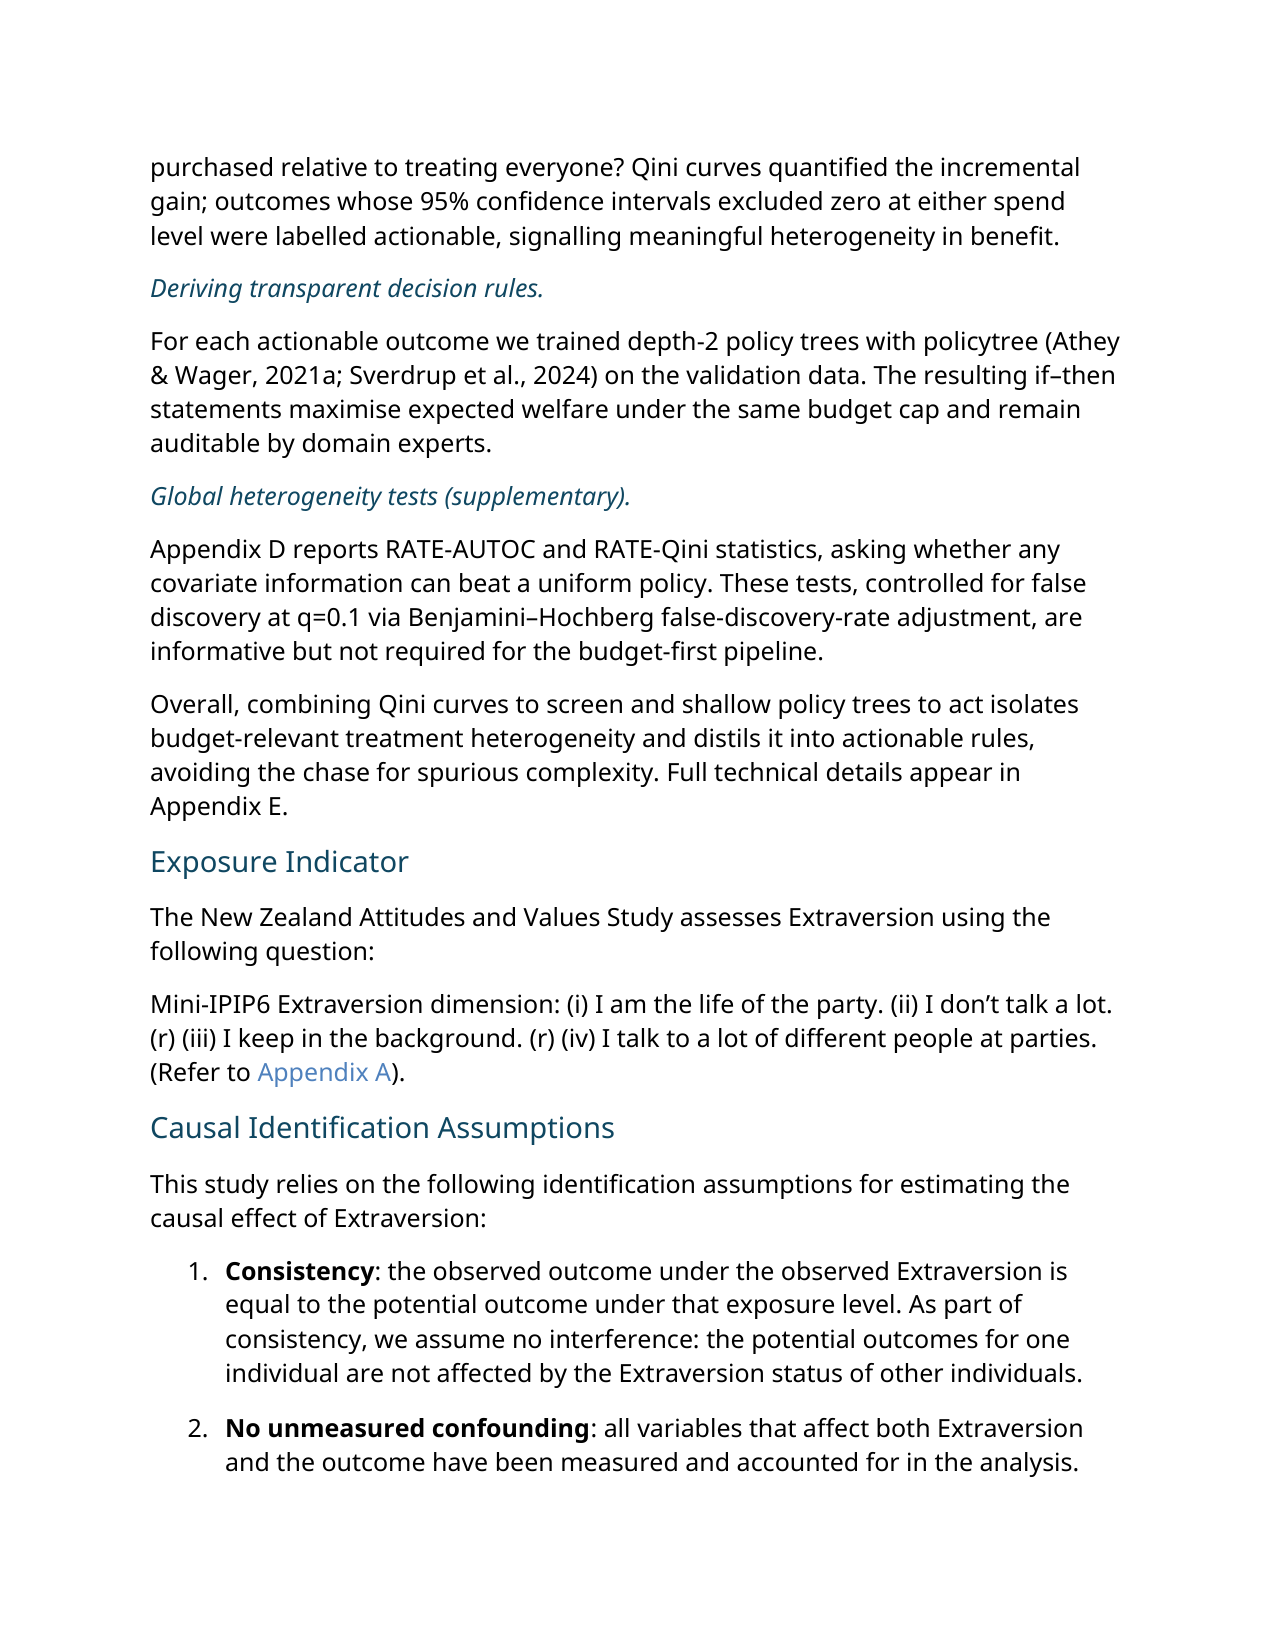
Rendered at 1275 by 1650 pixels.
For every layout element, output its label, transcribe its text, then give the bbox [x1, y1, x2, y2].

text This study relies on the following identification assumptions for estimating the causal effect of Extraversion: [150, 1166, 1125, 1234]
subtitle Global heterogeneity tests (supplementary). [150, 479, 1125, 513]
text The New Zealand Attitudes and Values Study assesses Extraversion using the following question: [150, 900, 1125, 968]
text Appendix D reports RATE-AUTOC and RATE-Qini statistics, asking whether any covariate information can beat a uniform policy. These tests, controlled for false discovery at q=0.1 via Benjamini–Hochberg false-discovery-rate adjustment, are informative but not required for the budget-first pipeline. [150, 532, 1125, 668]
subtitle Causal Identification Assumptions [150, 1108, 1125, 1147]
text For each actionable outcome we trained depth-2 policy trees with policytree (Athey & Wager, 2021a; Sverdrup et al., 2024) on the validation data. The resulting if–then statements maximise expected welfare under the same budget cap and remain auditable by domain experts. [150, 324, 1125, 460]
text Mini-IPIP6 Extraversion dimension: (i) I am the life of the party. (ii) I don’t talk a lot. (r) (iii) I keep in the background. (r) (iv) I talk to a lot of different people at parties.(Refer to Appendix A). [150, 987, 1125, 1089]
text Overall, combining Qini curves to screen and shallow policy trees to act isolates budget-relevant treatment heterogeneity and distils it into actionable rules, avoiding the chase for spurious complexity. Full technical details appear in Appendix E. [150, 687, 1125, 823]
list Consistency: the observed outcome under the observed Extraversion is equal to the potential outcome under that exposure level. As part of consistency, we assume no interference: the potential outcomes for one individual are not affected by the Extraversion status of other individuals. [187, 1253, 1125, 1389]
subtitle Exposure Indicator [150, 842, 1125, 881]
subtitle Deriving transparent decision rules. [150, 271, 1125, 305]
list No unmeasured confounding: all variables that affect both Extraversion and the outcome have been measured and accounted for in the analysis. [187, 1410, 1125, 1478]
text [150, 150, 1125, 252]
